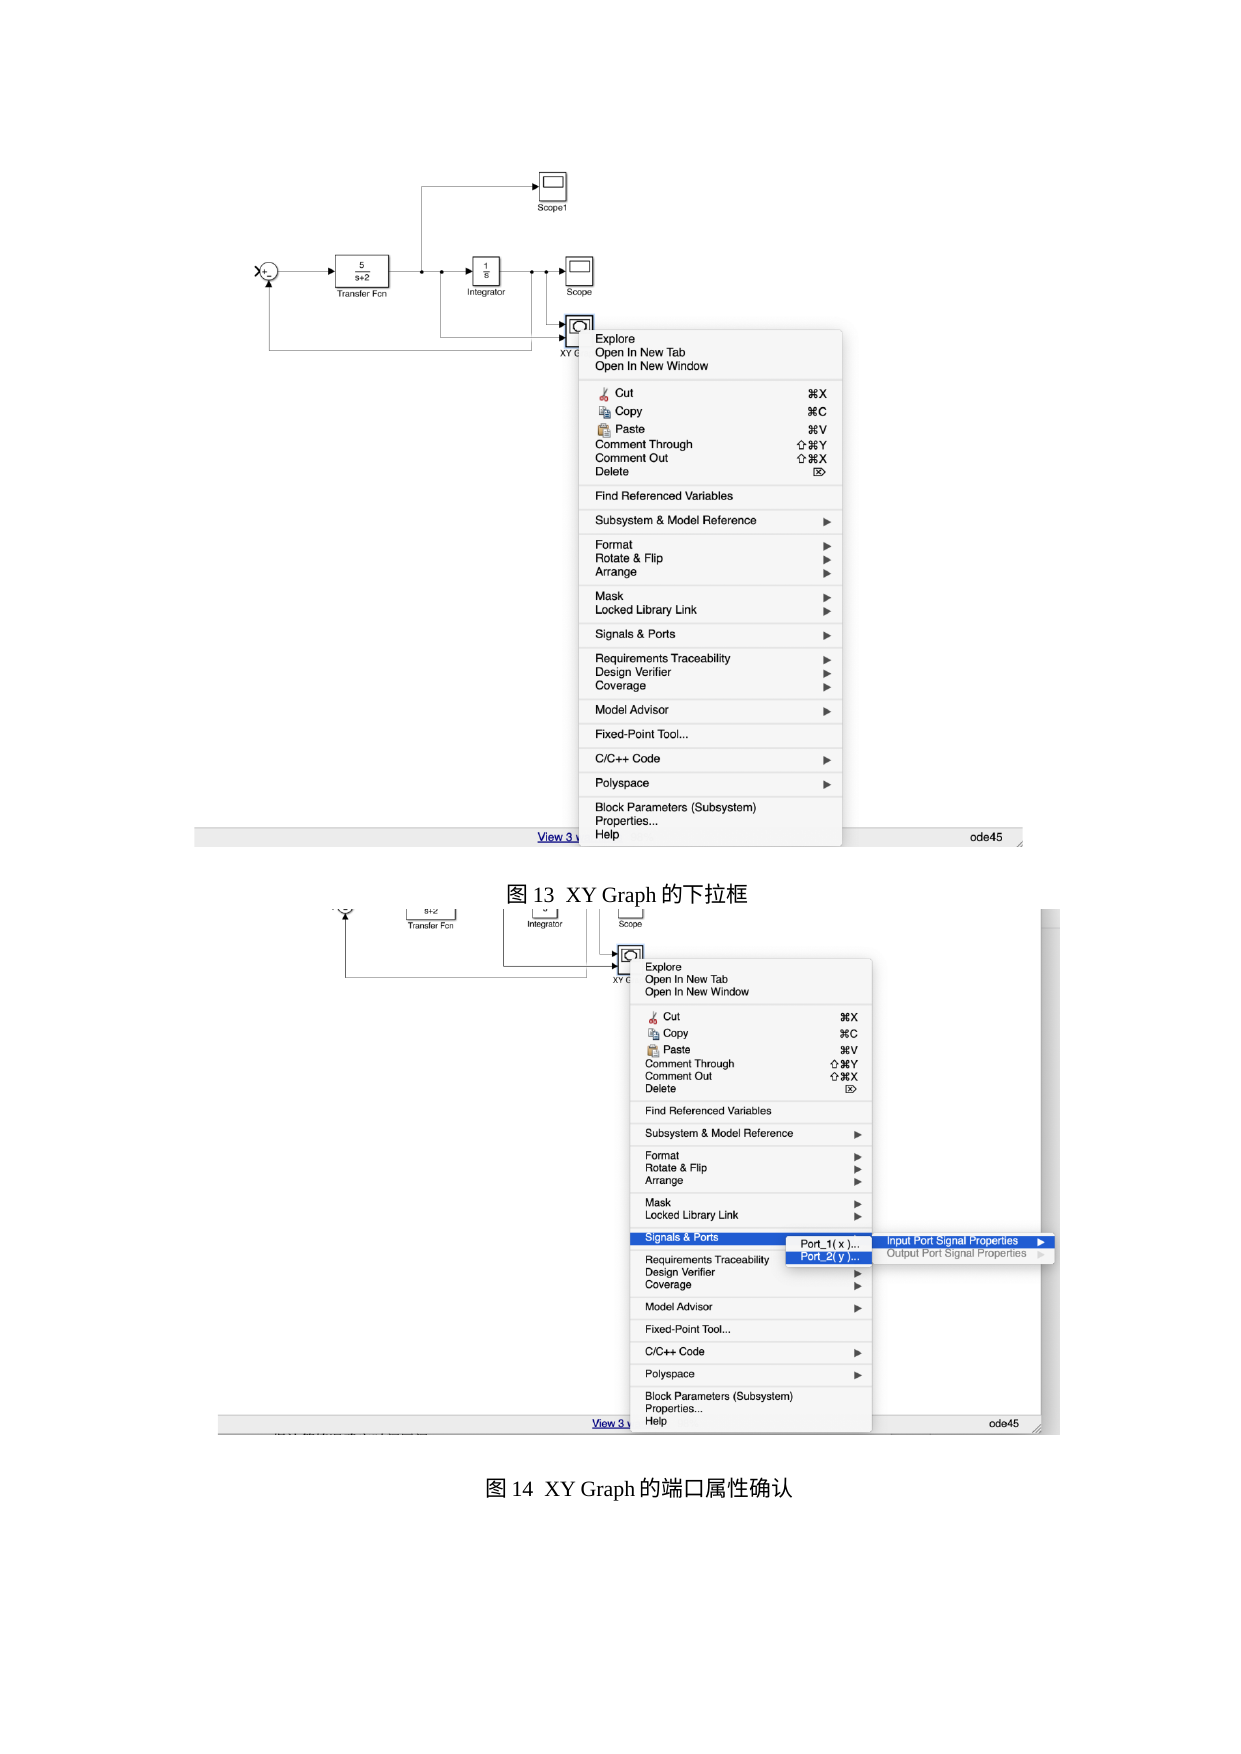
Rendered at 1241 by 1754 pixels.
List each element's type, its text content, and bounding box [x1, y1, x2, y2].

picture [217, 909, 1060, 1435]
table_header 图13 XY Graph的下拉框 [101, 162, 1116, 909]
picture [194, 162, 1023, 847]
text 图14 XY Graph的端口属性确认 [150, 1470, 1128, 1503]
